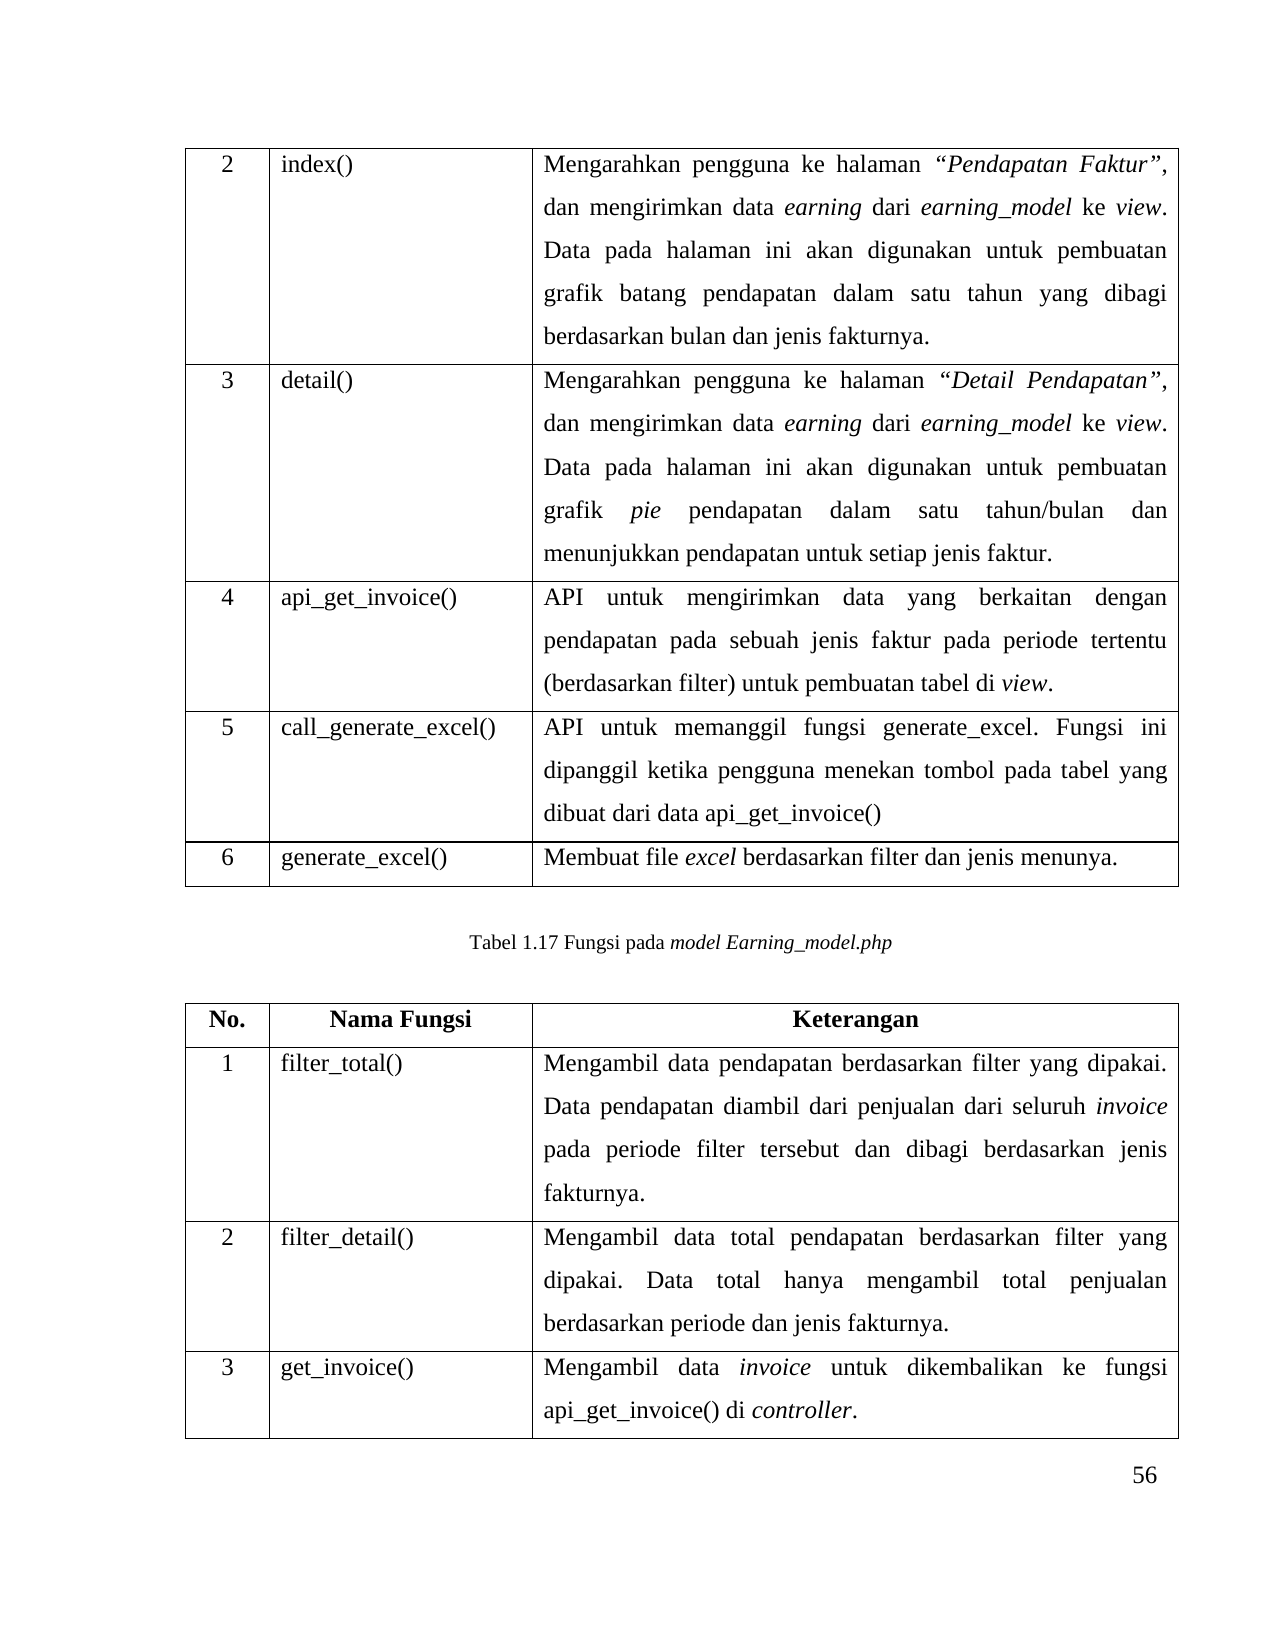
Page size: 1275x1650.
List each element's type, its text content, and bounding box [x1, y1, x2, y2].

table_cell Mengarahkan pengguna ke halaman “Pendapatan Faktur”, dan mengirimkan data earning dari earning_model ke view. Data pada halaman ini akan digunakan untuk pembuatan grafik batang pendapatan dalam satu tahun yang dibagi berdasarkan bulan dan jenis fakturnya. [533, 149, 1178, 364]
table_cell api_get_invoice() [270, 582, 532, 711]
table_cell call_generate_excel() [270, 712, 532, 841]
table_header No. [186, 1004, 269, 1047]
table_cell Mengambil data invoice untuk dikembalikan ke fungsi api_get_invoice() di controller. [533, 1352, 1178, 1438]
table_cell Mengarahkan pengguna ke halaman “Detail Pendapatan”, dan mengirimkan data earning dari earning_model ke view. Data pada halaman ini akan digunakan untuk pembuatan grafik pie pendapatan dalam satu tahun/bulan dan menunjukkan pendapatan untuk setiap jenis faktur. [533, 365, 1178, 581]
table_cell API untuk memanggil fungsi generate_excel. Fungsi ini dipanggil ketika pengguna menekan tombol pada tabel yang dibuat dari data api_get_invoice() [533, 712, 1178, 841]
table_cell Mengambil data pendapatan berdasarkan filter yang dipakai. Data pendapatan diambil dari penjualan dari seluruh invoice pada periode filter tersebut dan dibagi berdasarkan jenis fakturnya. [533, 1048, 1178, 1221]
table_header Nama Fungsi [270, 1004, 532, 1047]
table_cell Membuat file excel berdasarkan filter dan jenis menunya. [533, 843, 1178, 886]
table_cell 5 [186, 712, 269, 841]
table_cell detail() [270, 365, 532, 581]
table_header Keterangan [533, 1004, 1178, 1047]
table_cell filter_total() [270, 1048, 532, 1221]
table_cell API untuk mengirimkan data yang berkaitan dengan pendapatan pada sebuah jenis faktur pada periode tertentu (berdasarkan filter) untuk pembuatan tabel di view. [533, 582, 1178, 711]
table_cell 2 [186, 149, 269, 364]
table_cell Mengambil data total pendapatan berdasarkan filter yang dipakai. Data total hanya mengambil total penjualan berdasarkan periode dan jenis fakturnya. [533, 1222, 1178, 1351]
table_cell 3 [186, 365, 269, 581]
table_cell 2 [186, 1222, 269, 1351]
table_cell 3 [186, 1352, 269, 1438]
table_cell generate_excel() [270, 843, 532, 886]
table_cell 1 [186, 1048, 269, 1221]
table_cell filter_detail() [270, 1222, 532, 1351]
table_cell get_invoice() [270, 1352, 532, 1438]
table_cell 6 [186, 843, 269, 886]
table_cell index() [270, 149, 532, 364]
table_cell 4 [186, 582, 269, 711]
